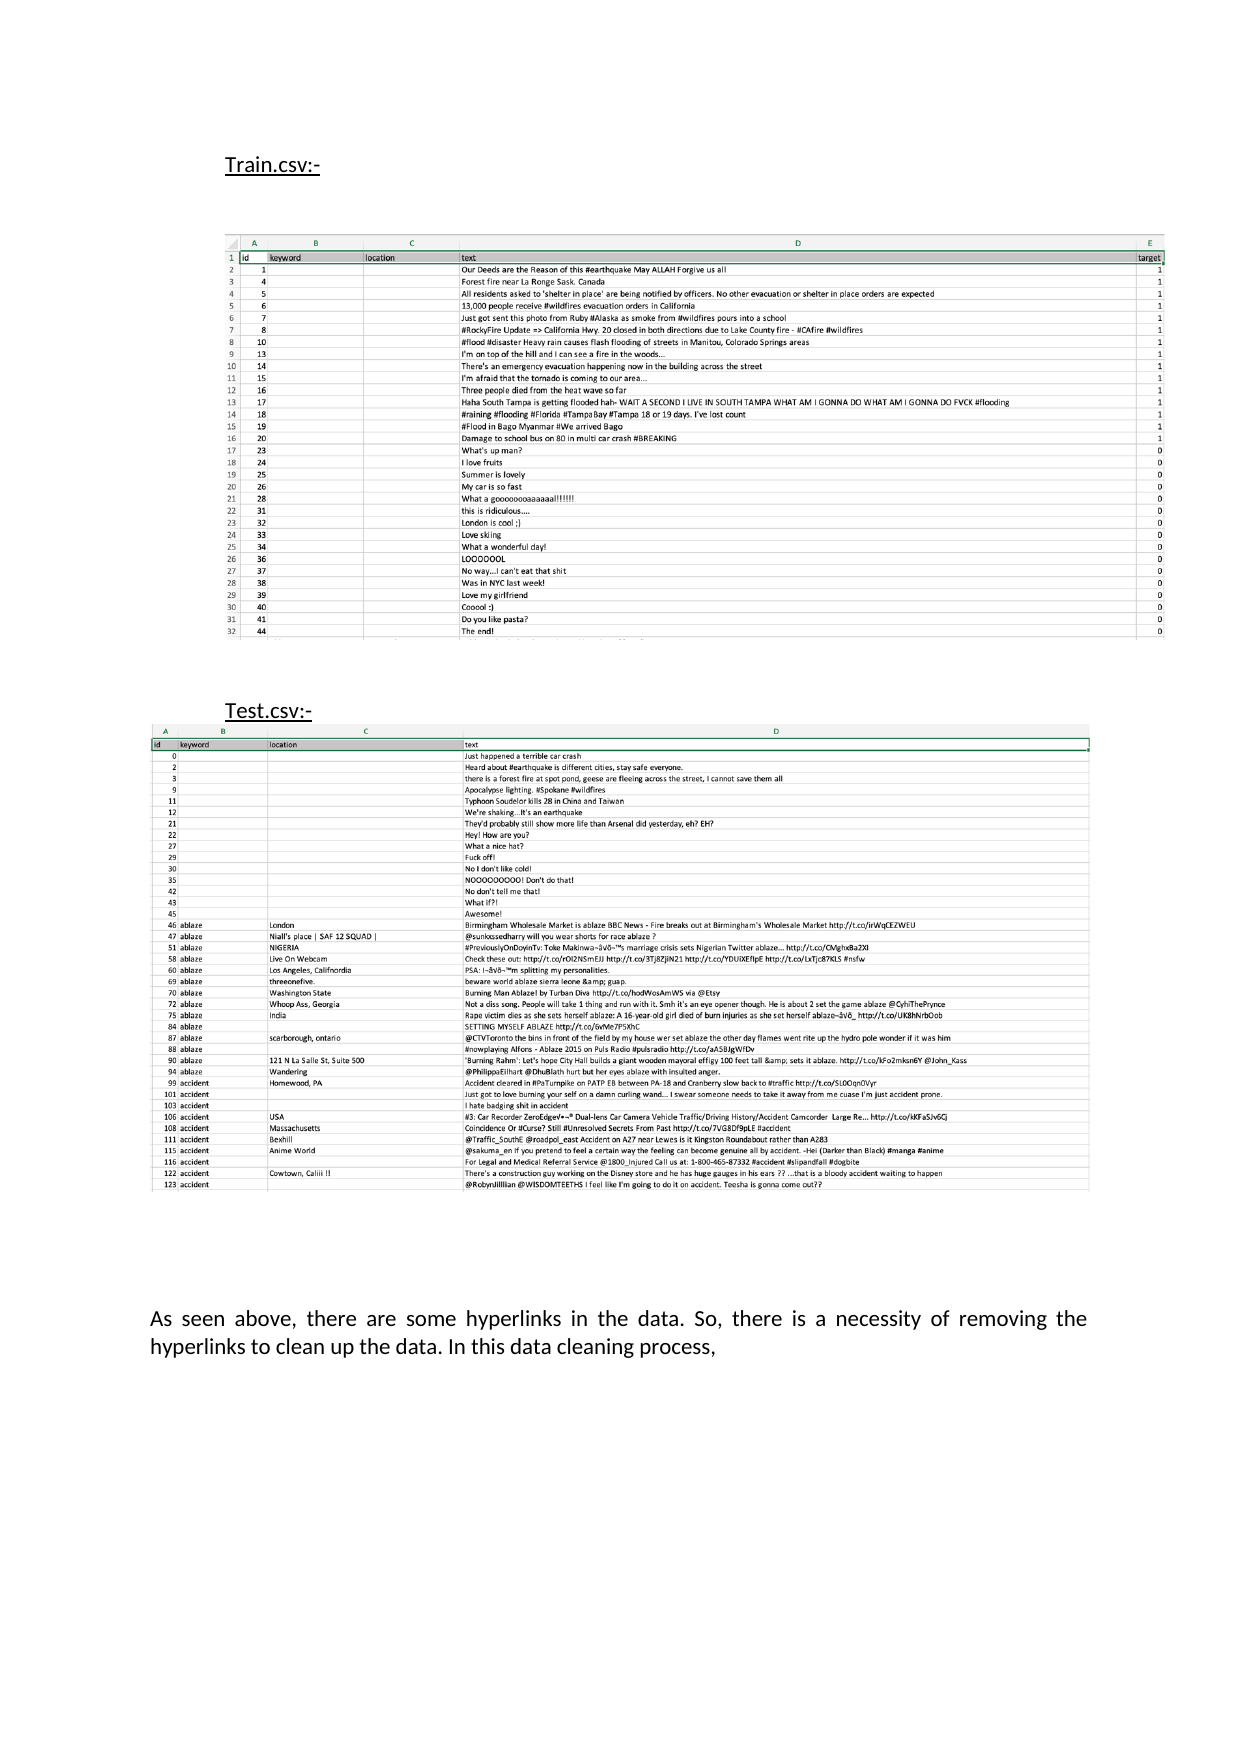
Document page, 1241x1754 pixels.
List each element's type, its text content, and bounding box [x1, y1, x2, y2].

list Train.csv:- [225, 150, 1090, 178]
text As seen above, there are some hyperlinks in the data. So, there is a necessity of removing the hyperlinks to clean up the data. In this data cleaning process, [150, 1304, 1090, 1360]
list Test.csv:- [225, 696, 1090, 724]
picture [225, 234, 1165, 640]
picture [150, 724, 1090, 1192]
